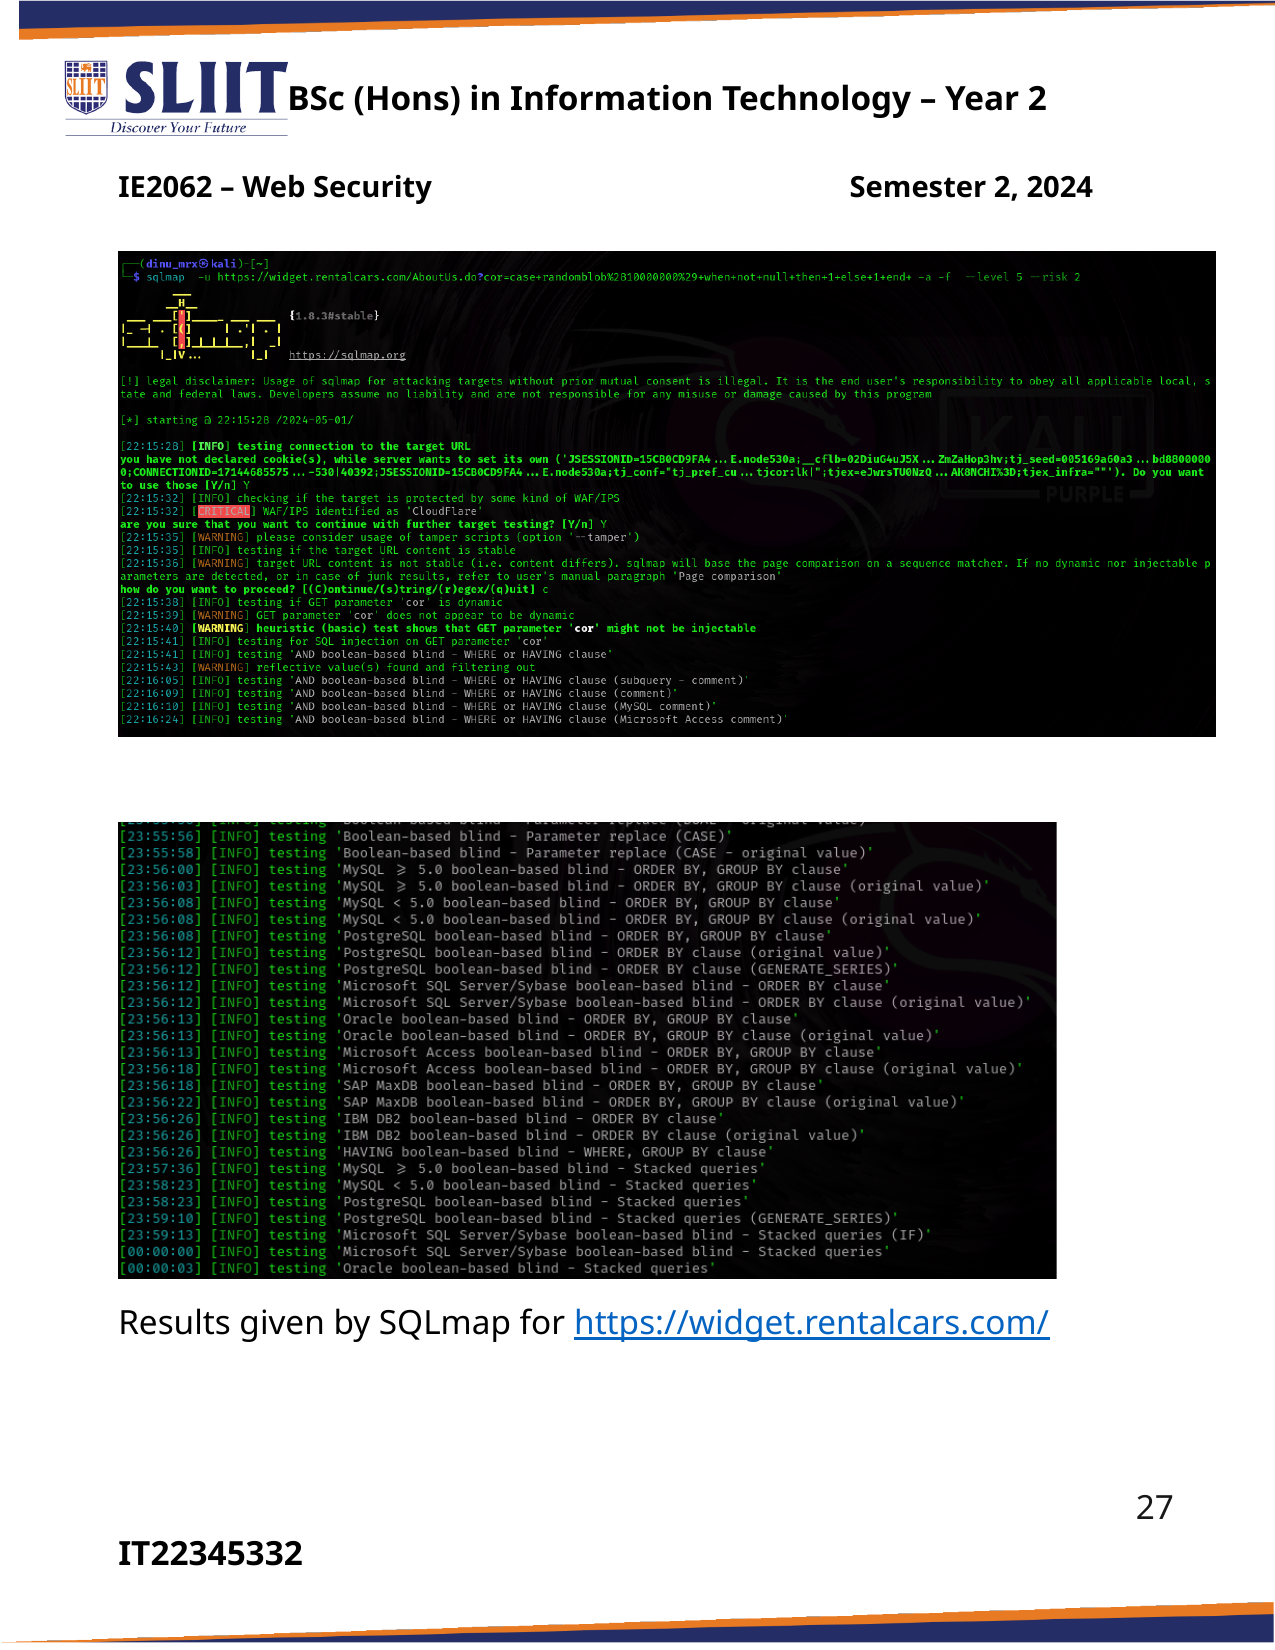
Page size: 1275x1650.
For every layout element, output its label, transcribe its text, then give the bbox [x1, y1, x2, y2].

picture [118, 251, 1216, 737]
text Results given by SQLmap for https://widget.rentalcars.com/ [118, 1299, 1216, 1344]
picture [20, 1, 1275, 44]
picture [62, 57, 291, 137]
picture [118, 822, 1057, 1279]
